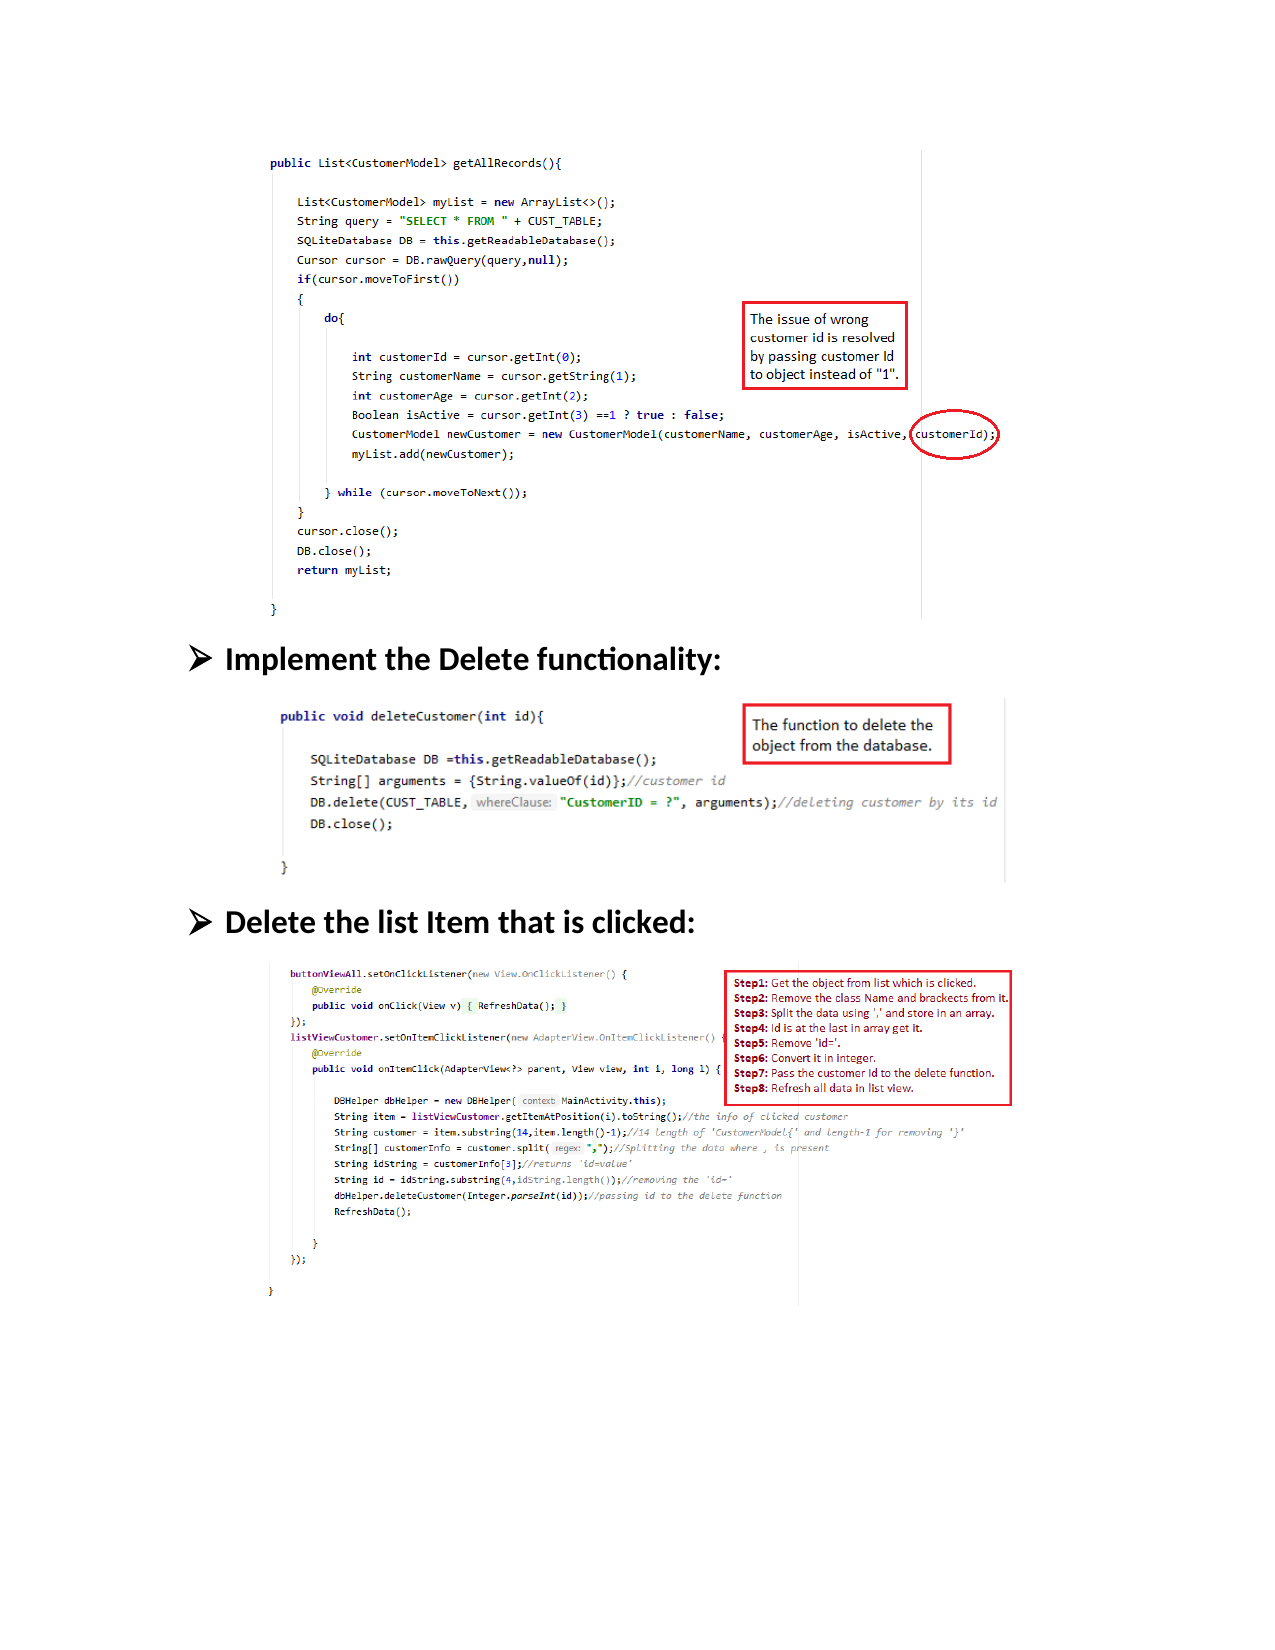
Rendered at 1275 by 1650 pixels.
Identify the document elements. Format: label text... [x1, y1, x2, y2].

list Implement the Delete functionality: [187, 638, 1125, 678]
list Delete the list Item that is clicked: [187, 901, 1125, 942]
